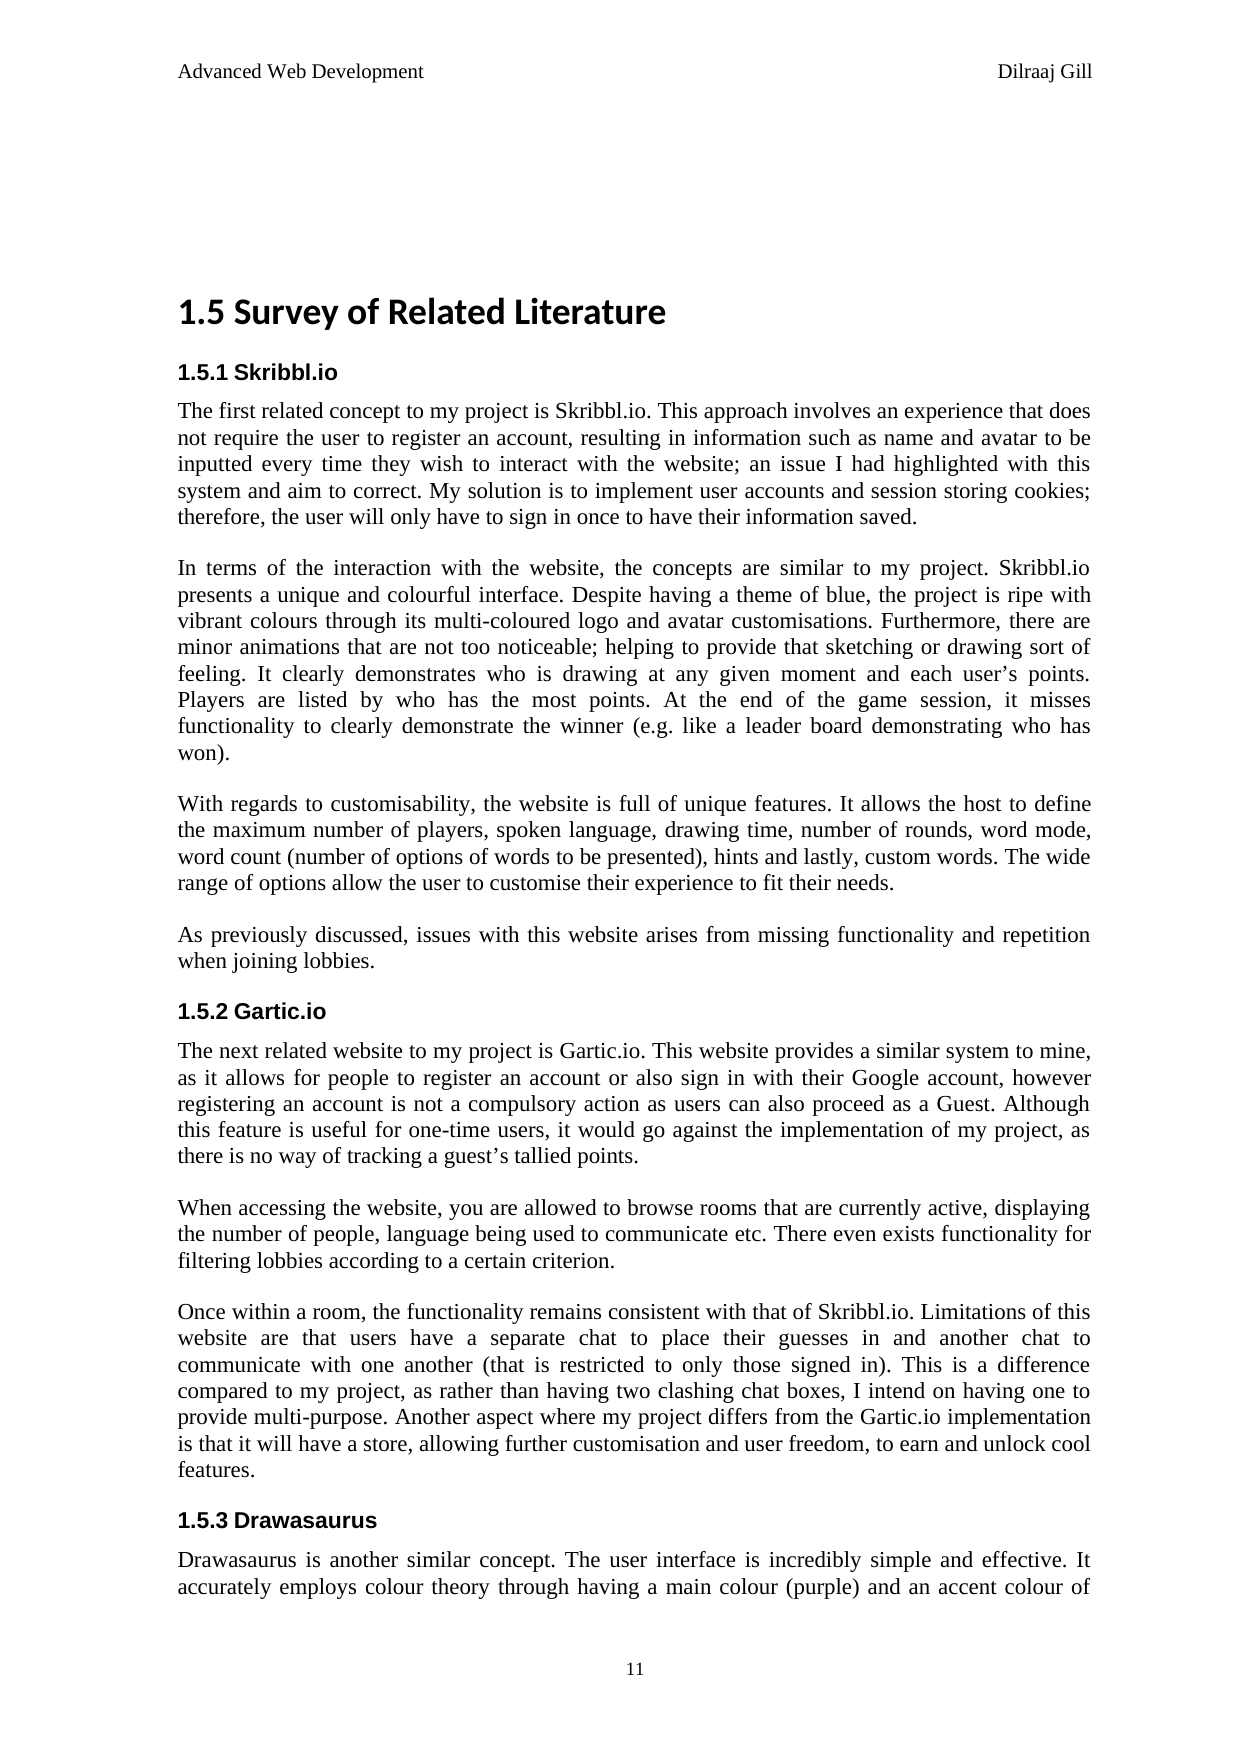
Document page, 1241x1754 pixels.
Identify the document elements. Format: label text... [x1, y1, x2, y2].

subtitle Survey of Related Literature [177, 288, 1092, 334]
text When accessing the website, you are allowed to browse rooms that are currently active, displaying the number of people, language being used to communicate etc. There even exists functionality for filtering lobbies according to a certain criterion. [177, 1194, 1092, 1273]
text With regards to customisability, the website is full of unique features. It allows the host to define the maximum number of players, spoken language, drawing time, number of rounds, word mode, word count (number of options of words to be presented), hints and lastly, custom words. The wide range of options allow the user to customise their experience to fit their needs. [177, 790, 1092, 896]
text The next related website to my project is Gartic.io. This website provides a similar system to mine, as it allows for people to register an account or also sign in with their Google account, however registering an account is not a compulsory action as users can also proceed as a Guest. Although this feature is useful for one-time users, it would go against the implementation of my project, as there is no way of tracking a guest’s tallied points. [177, 1037, 1092, 1169]
text The first related concept to my project is Skribbl.io. This approach involves an experience that does not require the user to register an account, resulting in information such as name and avatar to be inputted every time they wish to interact with the website; an issue I had highlighted with this system and aim to correct. My solution is to implement user accounts and session storing cookies; therefore, the user will only have to sign in once to have their information saved. [177, 398, 1092, 529]
text As previously discussed, issues with this website arises from missing functionality and repetition when joining lobbies. [177, 921, 1092, 973]
text Once within a room, the functionality remains consistent with that of Skribbl.io. Limitations of this website are that users have a separate chat to place their guesses in and another chat to communicate with one another (that is restricted to only those signed in). This is a difference compared to my project, as rather than having two clashing chat boxes, I intend on having one to provide multi-purpose. Another aspect where my project differs from the Gartic.io implementation is that it will have a store, allowing further customisation and user freedom, to earn and unlock cool features. [177, 1298, 1092, 1482]
text In terms of the interaction with the website, the concepts are similar to my project. Skribbl.io presents a unique and colourful interface. Despite having a theme of blue, the project is ripe with vibrant colours through its multi-coloured logo and avatar customisations. Furthermore, there are minor animations that are not too noticeable; helping to provide that sketching or drawing sort of feeling. It clearly demonstrates who is drawing at any given moment and each user’s points. Players are listed by who has the most points. At the end of the game session, it misses functionality to clearly demonstrate the winner (e.g. like a leader board demonstrating who has won). [177, 554, 1092, 765]
subtitle Skribbl.io [177, 359, 1092, 385]
subtitle Drawasaurus [177, 1507, 1092, 1534]
subtitle Gartic.io [177, 998, 1092, 1025]
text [177, 1546, 1092, 1599]
